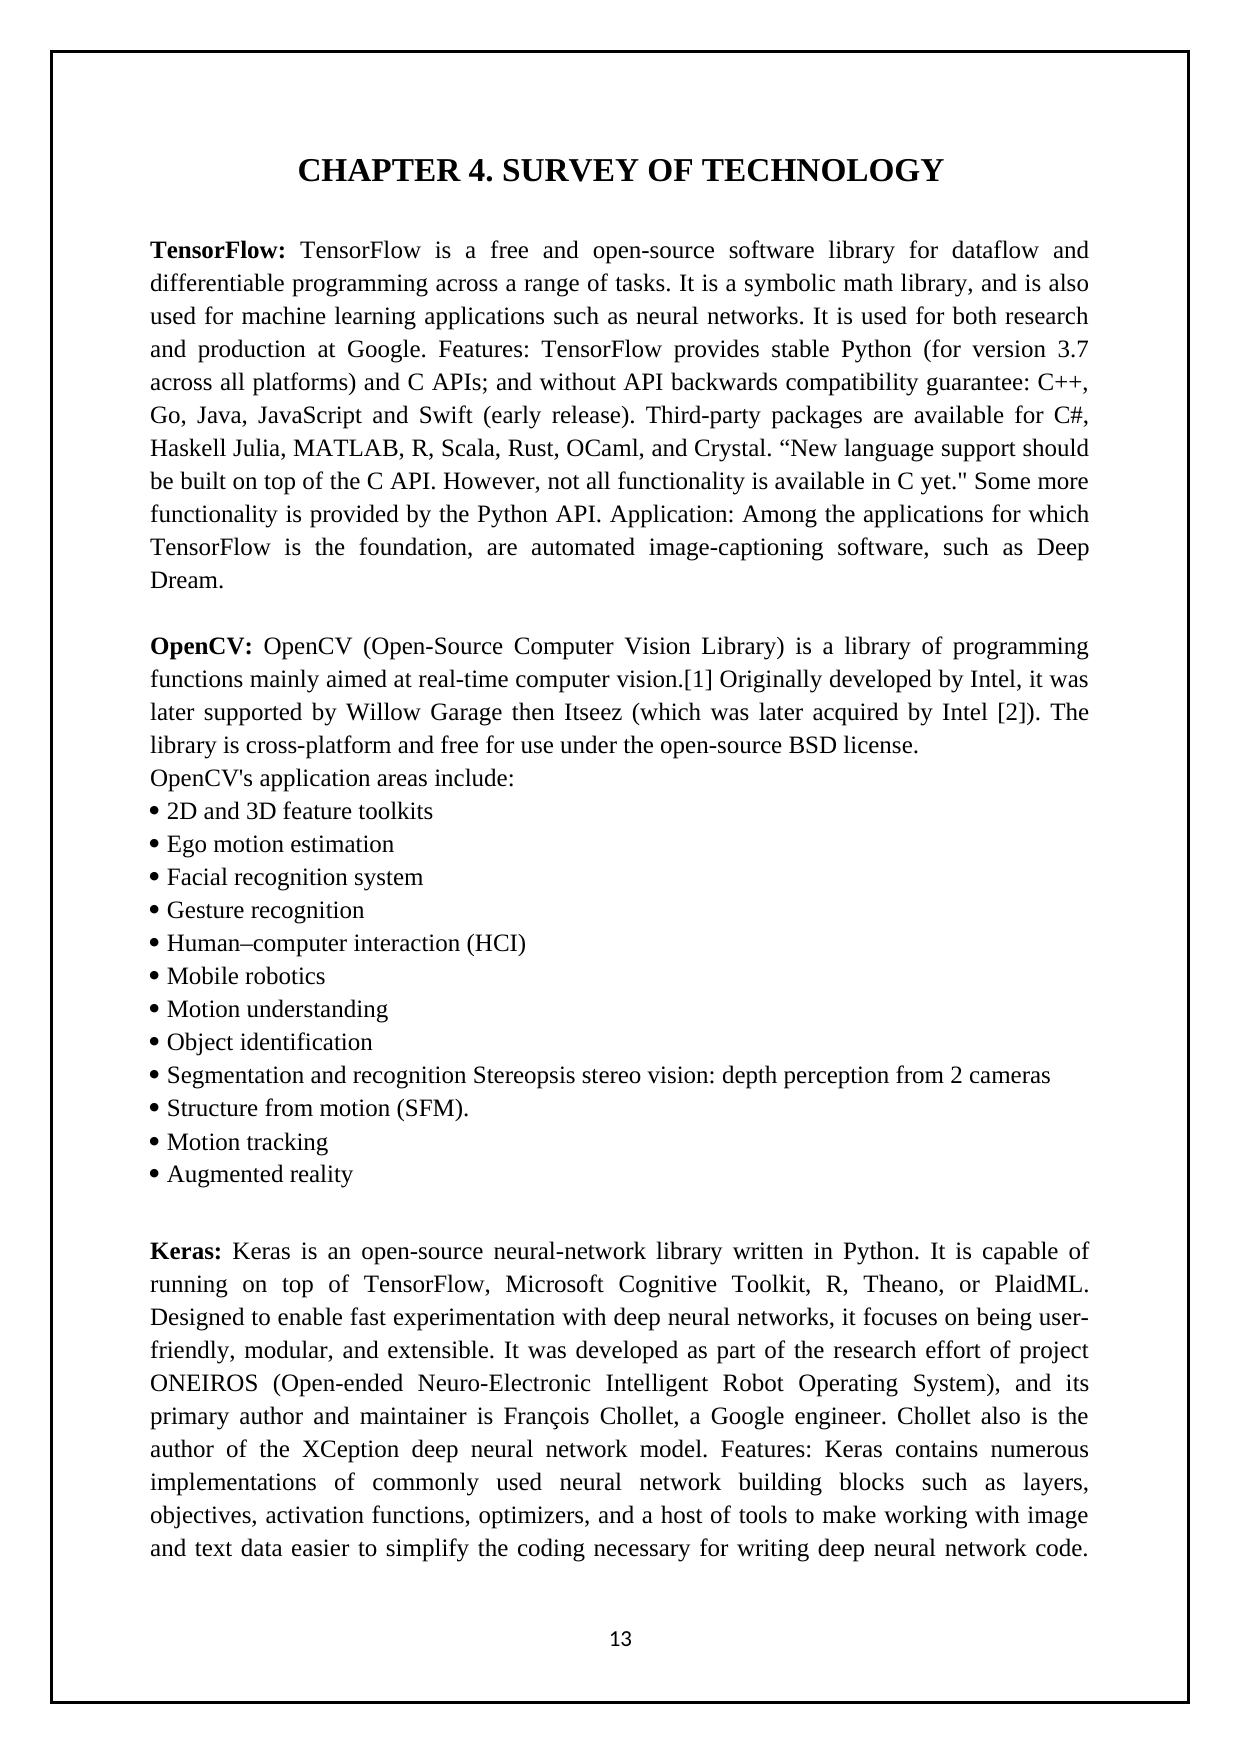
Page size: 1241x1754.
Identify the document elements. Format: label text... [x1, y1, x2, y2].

subtitle CHAPTER 4. SURVEY OF TECHNOLOGY [150, 150, 1090, 188]
text Augmented reality [150, 1159, 1090, 1188]
text TensorFlow: TensorFlow is a free and open-source software library for dataflow and differentiable programming across a range of tasks. It is a symbolic math library, and is also used for machine learning applications such as neural networks. It is used for both research and production at Google. Features: TensorFlow provides stable Python (for version 3.7 across all platforms) and C APIs; and without API backwards compatibility guarantee: C++, Go, Java, JavaScript and Swift (early release). Third-party packages are available for C#, Haskell Julia, MATLAB, R, Scala, Rust, OCaml, and Crystal. “New language support should be built on top of the C API. However, not all functionality is available in C yet." Some more functionality is provided by the Python API. Application: Among the applications for which TensorFlow is the foundation, are automated image-captioning software, such as Deep Dream. [150, 235, 1090, 594]
text Facial recognition system [150, 862, 1090, 891]
text Gesture recognition [150, 895, 1090, 924]
text Segmentation and recognition Stereopsis stereo vision: depth perception from 2 cameras [150, 1061, 1090, 1089]
text Motion tracking [150, 1127, 1090, 1155]
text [150, 1236, 1090, 1562]
text Human–computer interaction (HCI) [150, 928, 1090, 957]
text OpenCV's application areas include: [150, 763, 1090, 792]
text Ego motion estimation [150, 829, 1090, 858]
text Motion understanding [150, 994, 1090, 1023]
text 2D and 3D feature toolkits [150, 796, 1090, 825]
text OpenCV: OpenCV (Open-Source Computer Vision Library) is a library of programming functions mainly aimed at real-time computer vision.[1] Originally developed by Intel, it was later supported by Willow Garage then Itseez (which was later acquired by Intel [2]). The library is cross-platform and free for use under the open-source BSD license. [150, 631, 1090, 759]
text Object identification [150, 1027, 1090, 1056]
text Structure from motion (SFM). [150, 1093, 1090, 1122]
text Mobile robotics [150, 961, 1090, 990]
